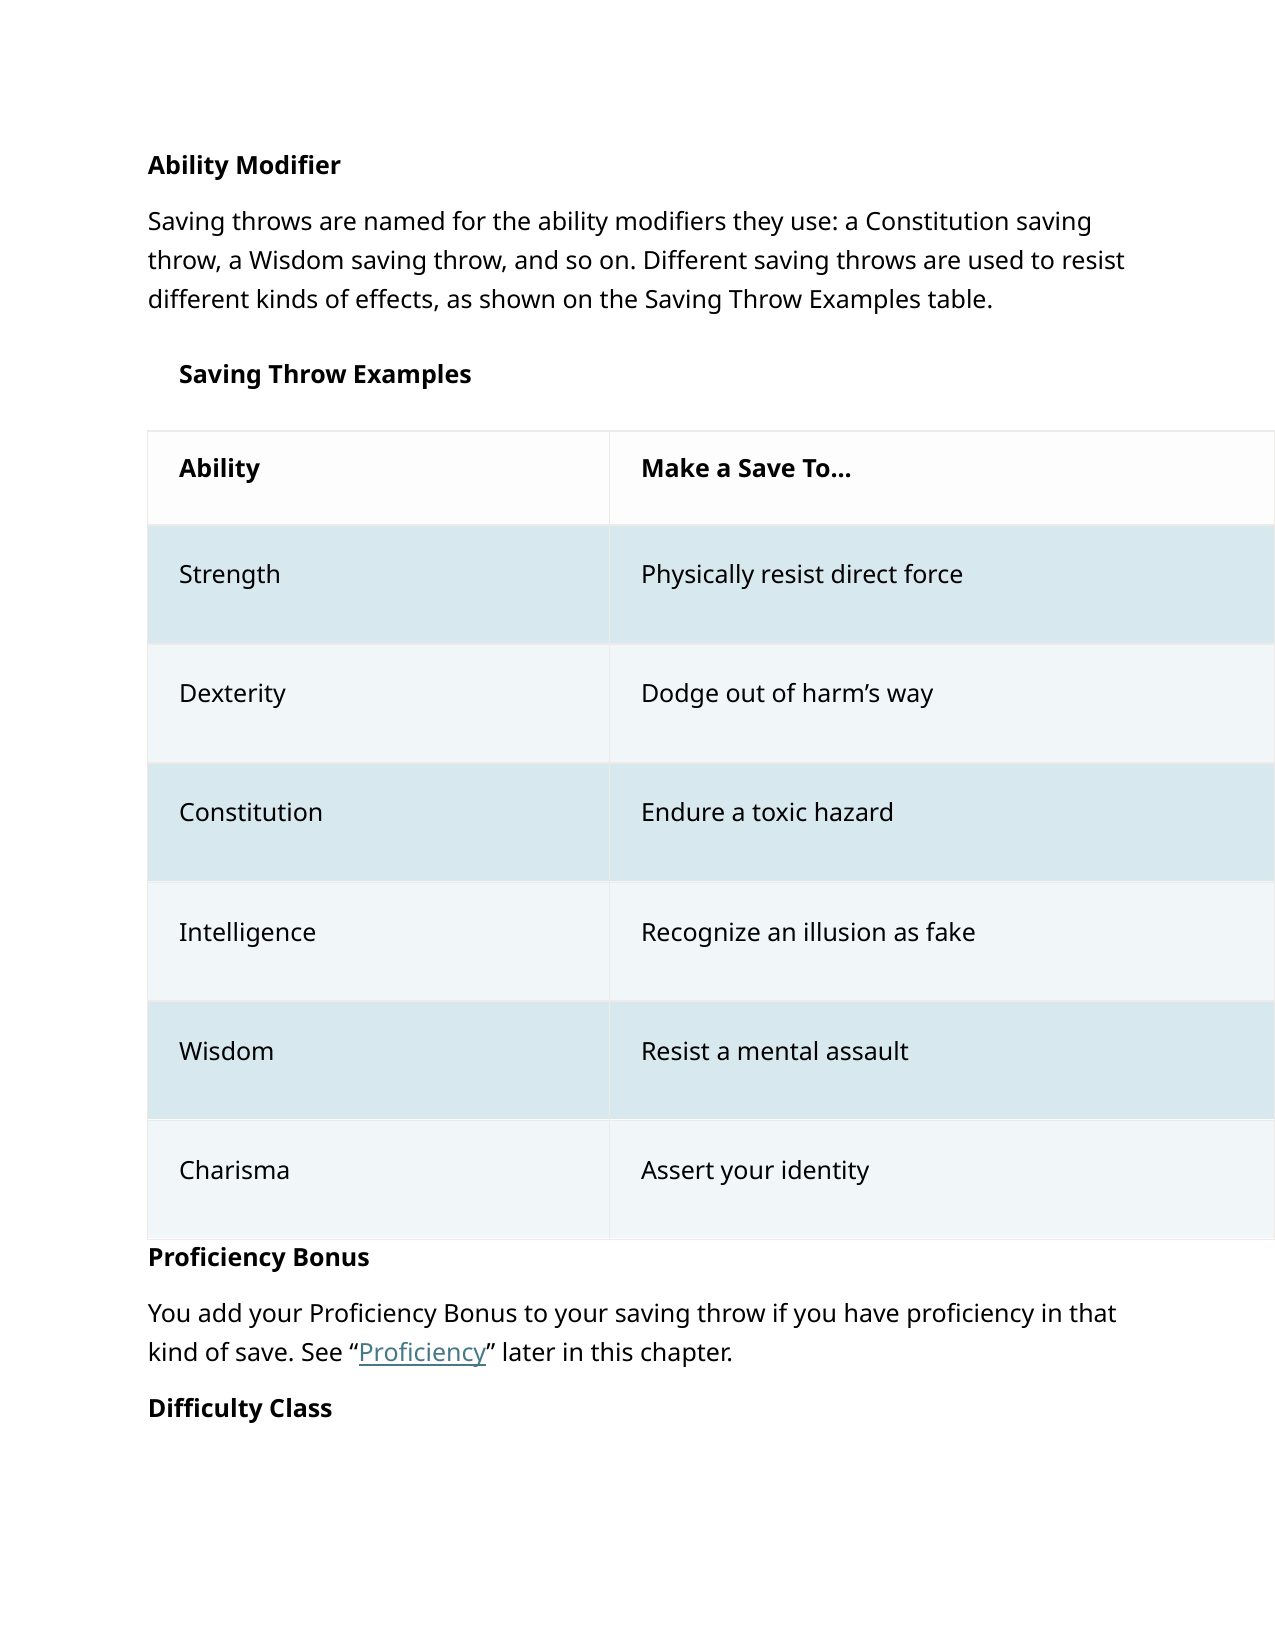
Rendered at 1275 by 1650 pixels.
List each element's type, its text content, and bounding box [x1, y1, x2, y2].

table_cell Constitution [148, 764, 609, 881]
table_cell Dodge out of harm’s way [610, 645, 1274, 762]
table_cell Dexterity [148, 645, 609, 762]
table_cell Endure a toxic hazard [610, 764, 1274, 881]
text Difficulty Class [148, 1391, 1127, 1425]
table_cell Intelligence [148, 883, 609, 1000]
text Proficiency Bonus [148, 1240, 1127, 1274]
table_cell Physically resist direct force [610, 526, 1274, 643]
table_cell Assert your identity [610, 1121, 1274, 1238]
table_cell Strength [148, 526, 609, 643]
table_cell Resist a mental assault [610, 1002, 1274, 1119]
text You add your Proficiency Bonus to your saving throw if you have proficiency in that kind of save. See “Proficiency” later in this chapter. [148, 1296, 1127, 1369]
table_cell Ability [148, 432, 609, 524]
table_header Saving Throw Examples [148, 338, 1275, 430]
text Ability Modifier [148, 148, 1127, 182]
text Saving throws are named for the ability modifiers they use: a Constitution saving throw, a Wisdom saving throw, and so on. Different saving throws are used to resist different kinds of effects, as shown on the Saving Throw Examples table. [148, 203, 1127, 316]
table_cell Make a Save To... [610, 432, 1274, 524]
table_cell Recognize an illusion as fake [610, 883, 1274, 1000]
table_cell Charisma [148, 1121, 609, 1238]
table_cell Wisdom [148, 1002, 609, 1119]
